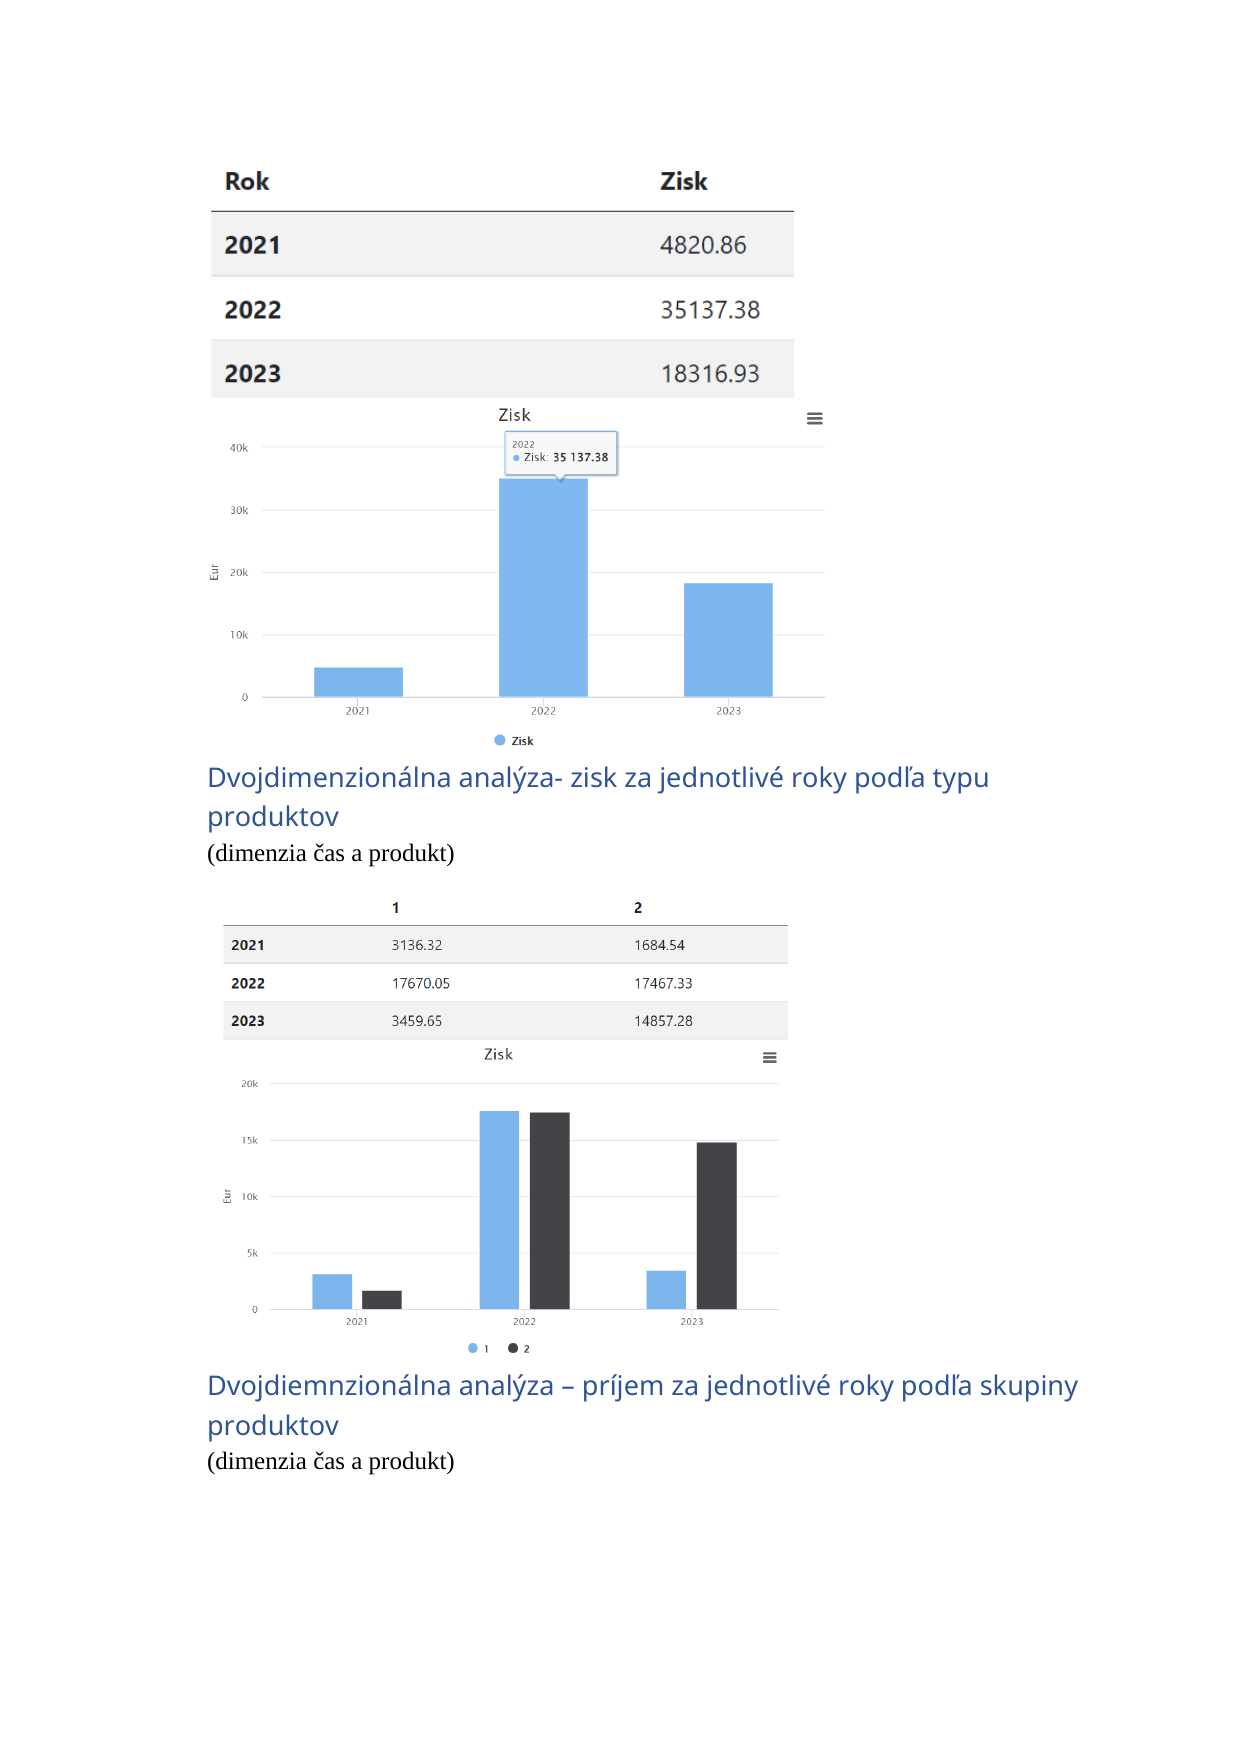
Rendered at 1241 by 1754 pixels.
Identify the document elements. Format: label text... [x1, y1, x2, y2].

picture [206, 400, 846, 752]
text (dimenzia čas a produkt) [207, 838, 1122, 866]
picture [206, 868, 788, 1040]
text (dimenzia čas a produkt) [207, 1446, 1122, 1474]
subtitle Dvojdiemnzionálna analýza – príjem za jednotlivé roky podľa skupiny produktov [207, 1366, 1122, 1443]
picture [206, 147, 795, 398]
subtitle Dvojdimenzionálna analýza- zisk za jednotlivé roky podľa typu produktov [207, 758, 1122, 835]
picture [206, 1042, 799, 1360]
